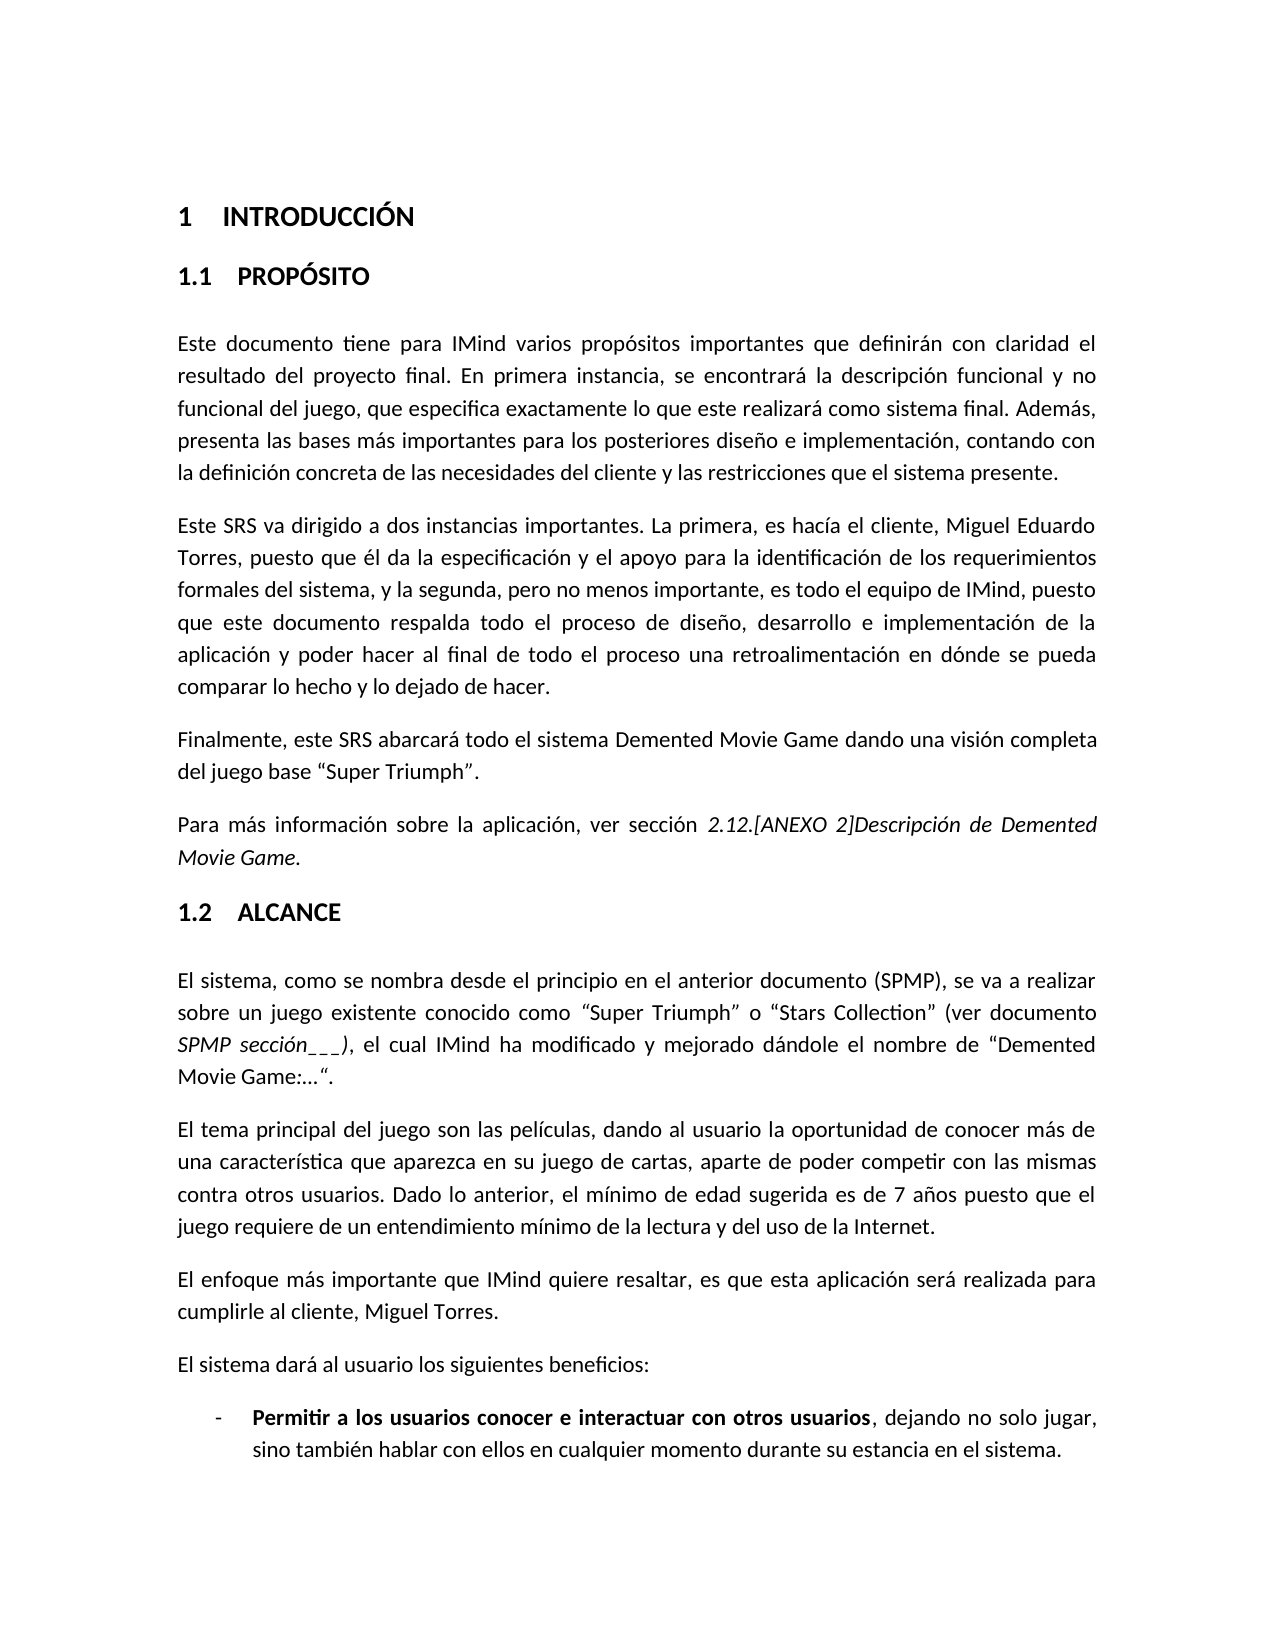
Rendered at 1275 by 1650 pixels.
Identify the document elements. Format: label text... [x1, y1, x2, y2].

list Permitir a los usuarios conocer e interactuar con otros usuarios, dejando no solo jugar, sino también hablar con ellos en cualquier momento durante su estancia en el sistema. [215, 1403, 1098, 1463]
text El sistema dará al usuario los siguientes beneficios: [177, 1350, 1098, 1378]
subtitle ALCANCE [177, 896, 1098, 929]
subtitle INTRODUCCIÓN [177, 198, 1098, 233]
text El tema principal del juego son las películas, dando al usuario la oportunidad de conocer más de una característica que aparezca en su juego de cartas, aparte de poder competir con las mismas contra otros usuarios. Dado lo anterior, el mínimo de edad sugerida es de 7 años puesto que el juego requiere de un entendimiento mínimo de la lectura y del uso de la Internet. [177, 1115, 1098, 1240]
text Este documento tiene para IMind varios propósitos importantes que definirán con claridad el resultado del proyecto final. En primera instancia, se encontrará la descripción funcional y no funcional del juego, que especifica exactamente lo que este realizará como sistema final. Además, presenta las bases más importantes para los posteriores diseño e implementación, contando con la definición concreta de las necesidades del cliente y las restricciones que el sistema presente. [177, 329, 1098, 486]
subtitle PROPÓSITO [177, 259, 1098, 292]
text El sistema, como se nombra desde el principio en el anterior documento (SPMP), se va a realizar sobre un juego existente conocido como “Super Triumph” o “Stars Collection” (ver documento SPMP sección___), el cual IMind ha modificado y mejorado dándole el nombre de “Demented Movie Game:…“. [177, 966, 1098, 1090]
text El enfoque más importante que IMind quiere resaltar, es que esta aplicación será realizada para cumplirle al cliente, Miguel Torres. [177, 1265, 1098, 1325]
text Este SRS va dirigido a dos instancias importantes. La primera, es hacía el cliente, Miguel Eduardo Torres, puesto que él da la especificación y el apoyo para la identificación de los requerimientos formales del sistema, y la segunda, pero no menos importante, es todo el equipo de IMind, puesto que este documento respalda todo el proceso de diseño, desarrollo e implementación de la aplicación y poder hacer al final de todo el proceso una retroalimentación en dónde se pueda comparar lo hecho y lo dejado de hacer. [177, 511, 1098, 700]
text Finalmente, este SRS abarcará todo el sistema Demented Movie Game dando una visión completa del juego base “Super Triumph”. [177, 725, 1098, 785]
